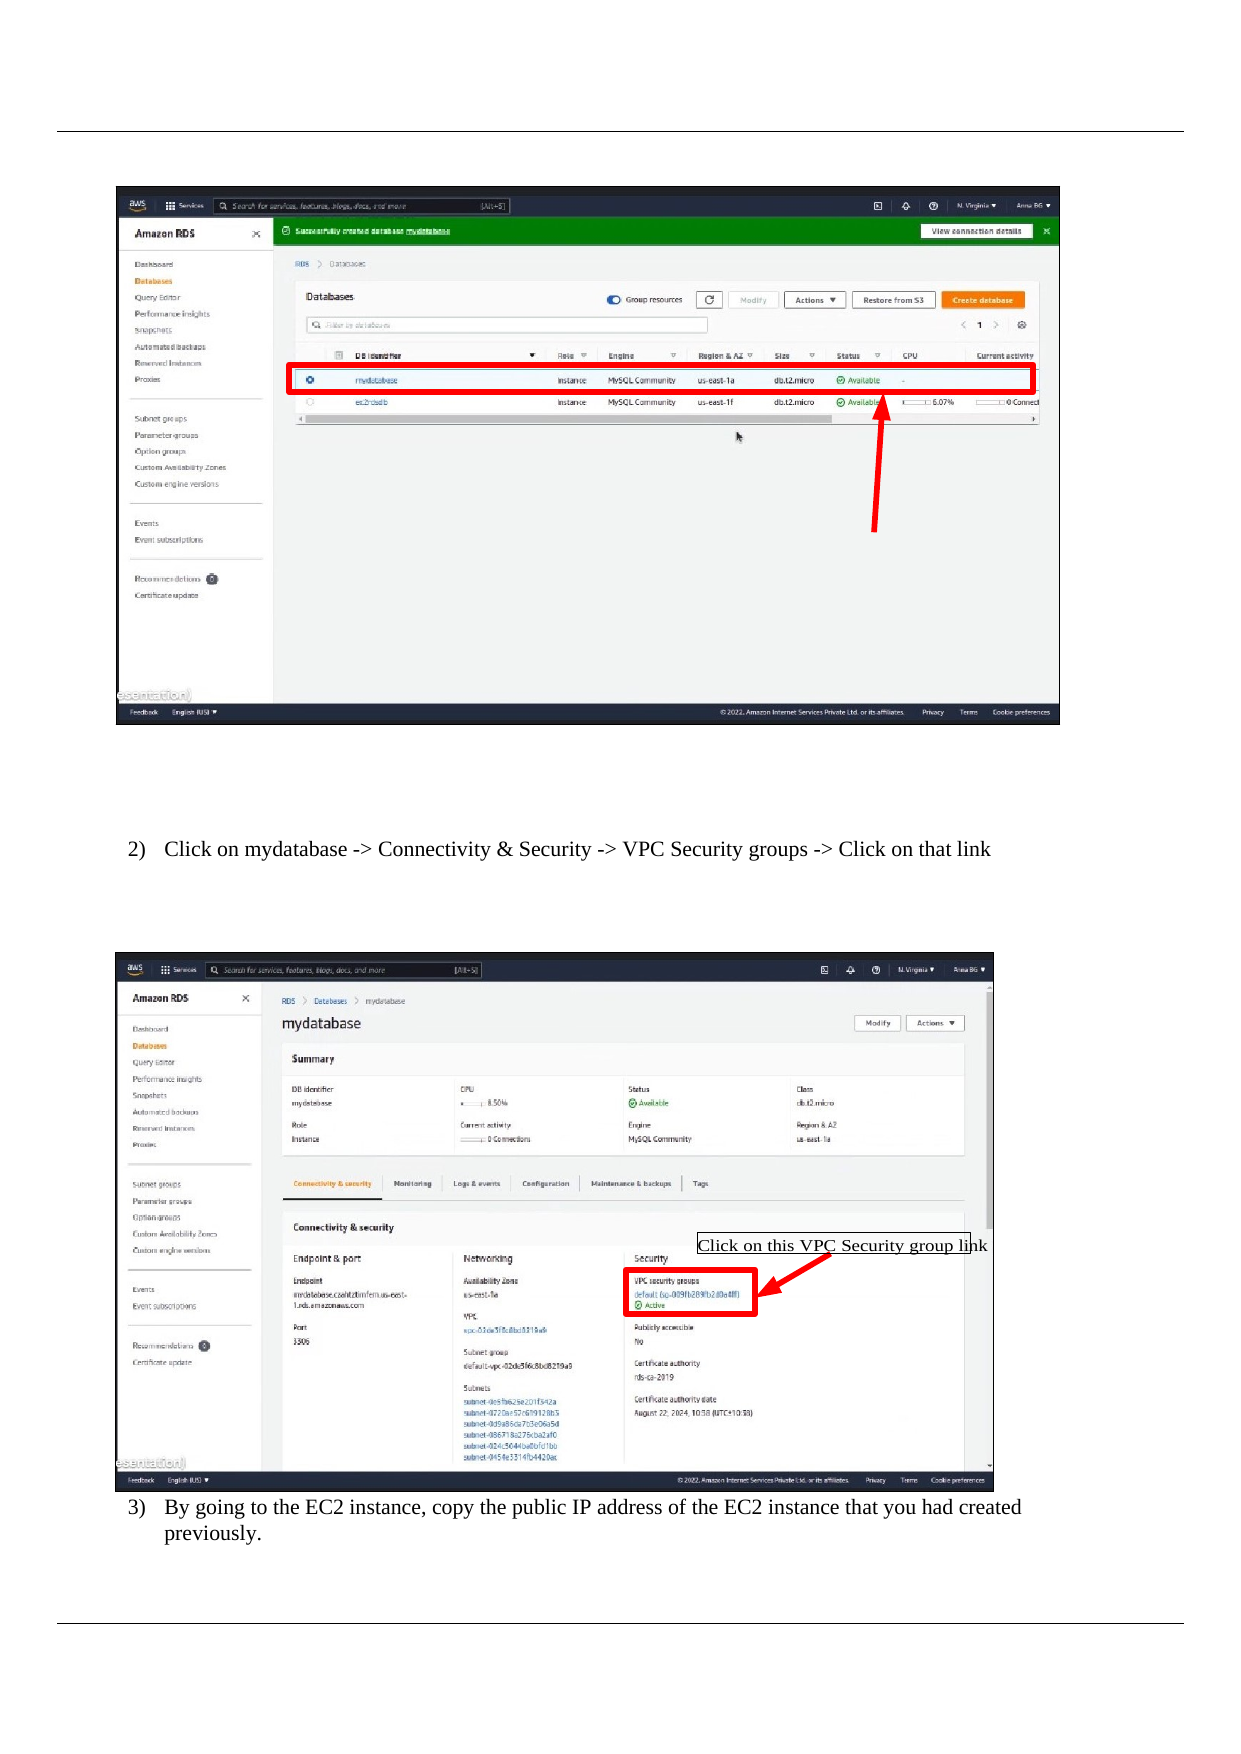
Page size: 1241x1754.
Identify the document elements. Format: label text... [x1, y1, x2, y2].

list By going to the EC2 instance, copy the public IP address of the EC2 instance that you had created previously. [128, 1494, 1124, 1545]
picture [117, 187, 1059, 724]
picture [116, 953, 993, 1491]
list Click on mydatabase -> Connectivity & Security -> VPC Security groups -> Click on that link [128, 836, 1124, 861]
